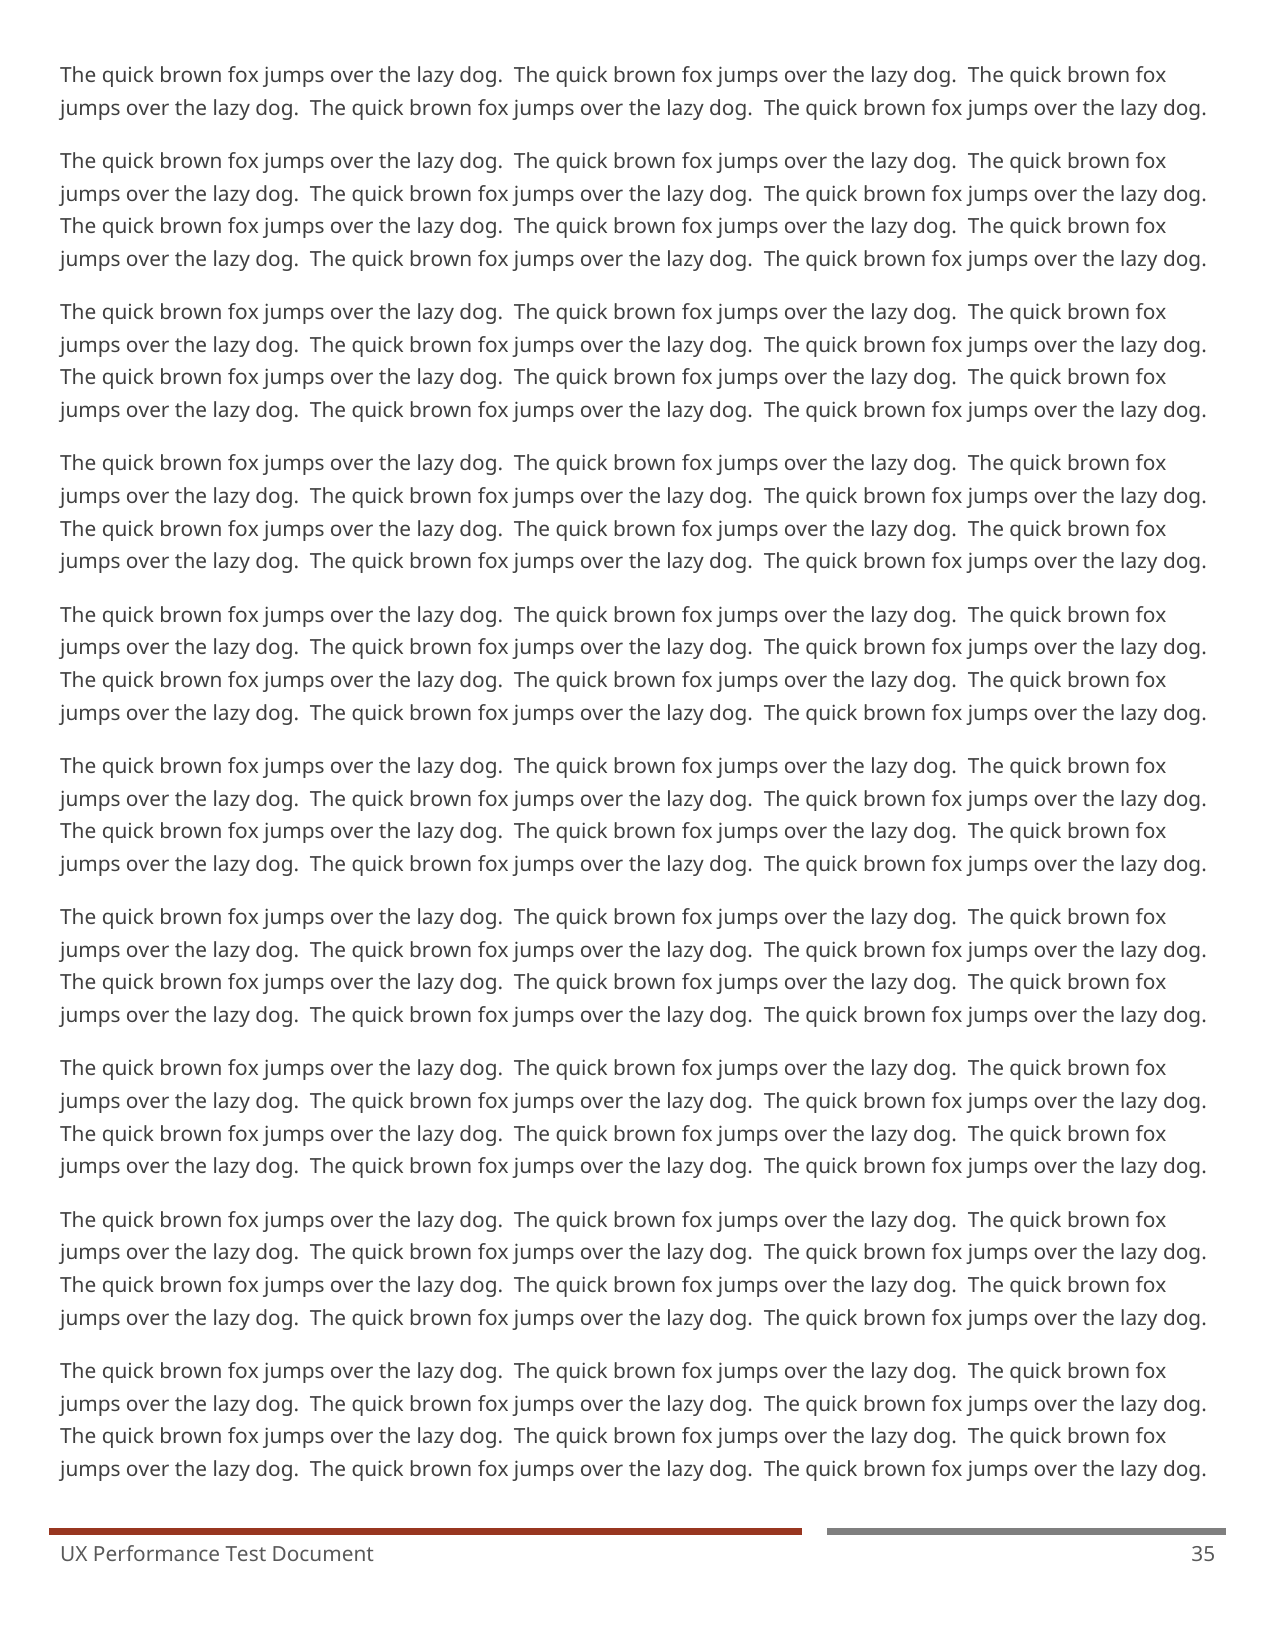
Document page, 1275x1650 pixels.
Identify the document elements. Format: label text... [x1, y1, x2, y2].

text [60, 60, 1215, 121]
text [60, 146, 1215, 272]
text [60, 1356, 1215, 1482]
